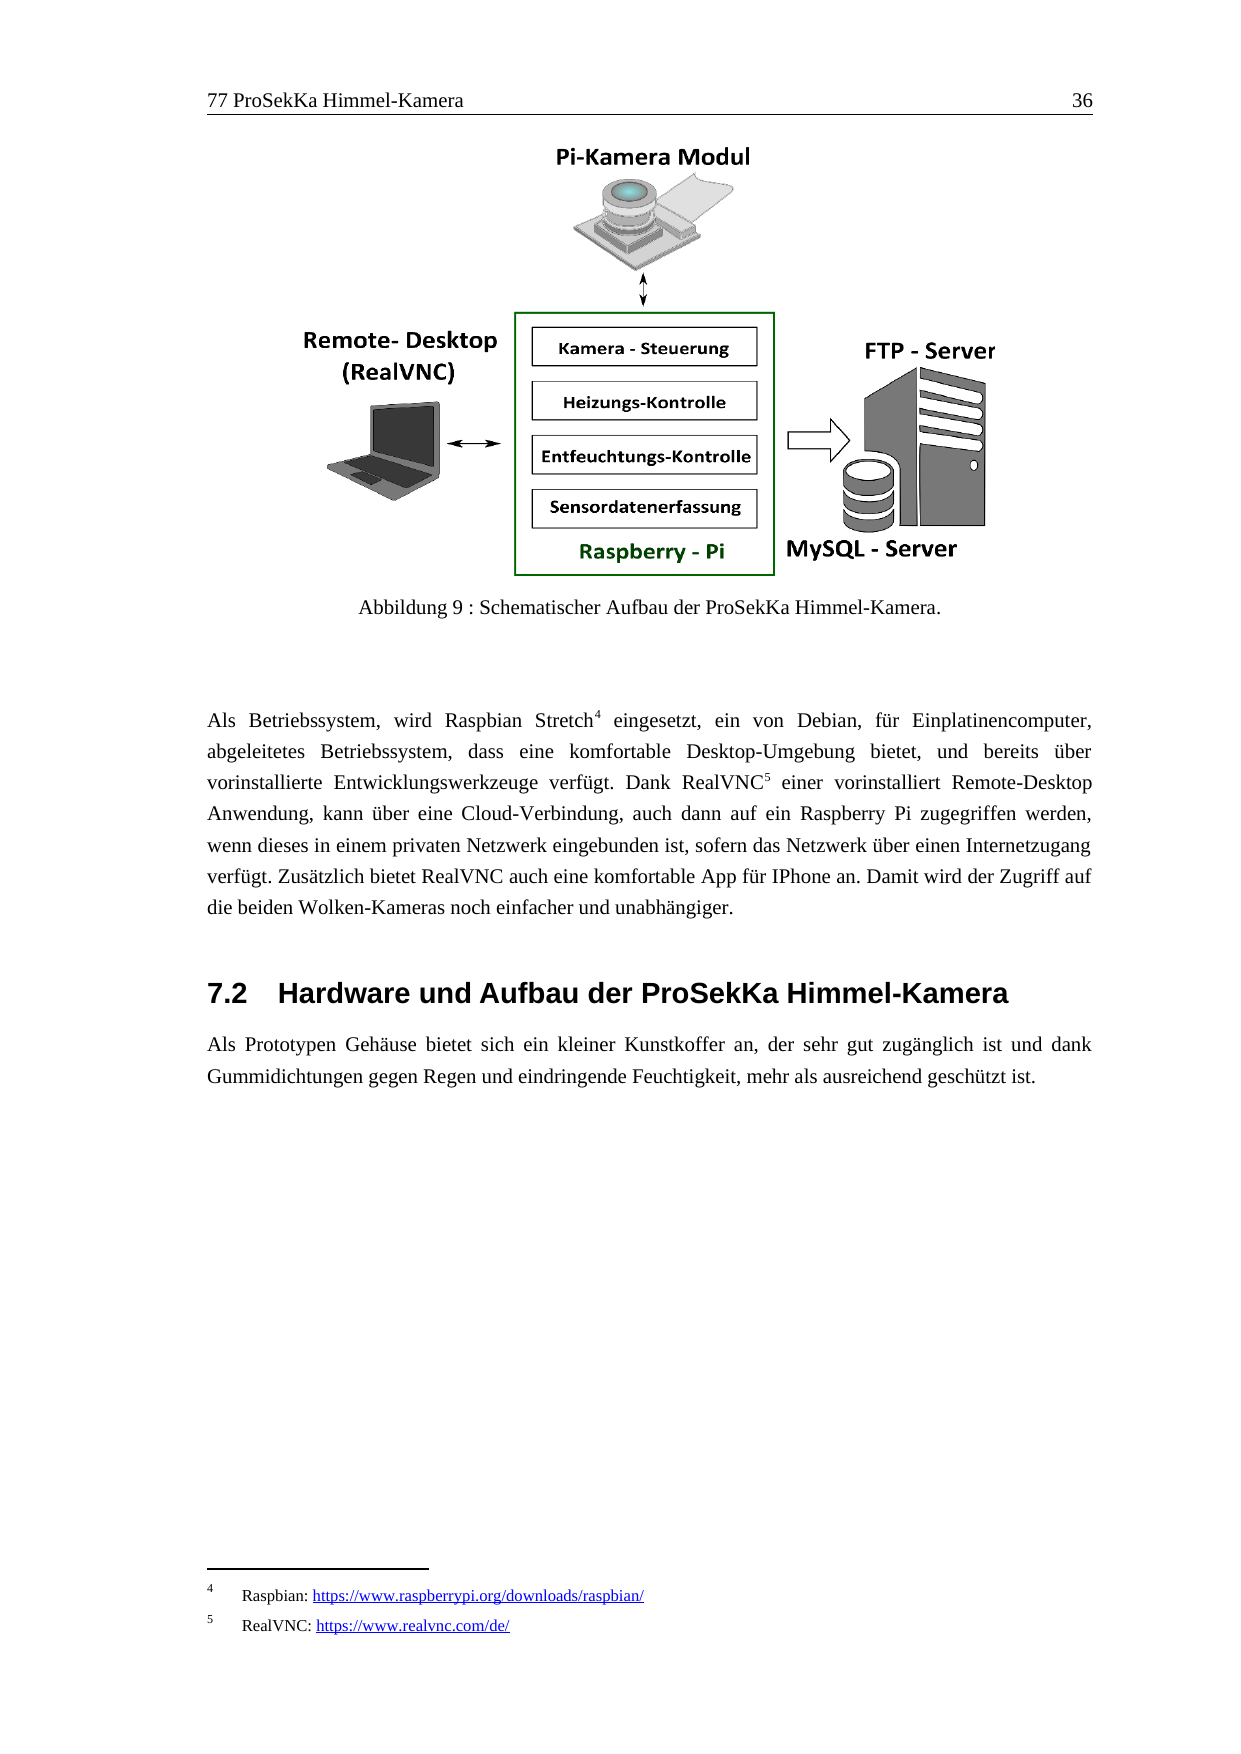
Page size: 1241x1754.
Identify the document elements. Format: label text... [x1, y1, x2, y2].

text Abbildung 9 : Schematischer Aufbau der ProSekKa Himmel-Kamera. [207, 595, 1093, 619]
picture [304, 147, 995, 576]
text Als Betriebssystem, wird Raspbian Stretch eingesetzt, ein von Debian, für Einplatinencomputer, abgeleitetes Betriebssystem, dass eine komfortable Desktop-Umgebung bietet, und bereits über vorinstallierte Entwicklungswerkzeuge verfügt. Dank RealVNC einer vorinstalliert Remote-Desktop Anwendung, kann über eine Cloud-Verbindung, auch dann auf ein Raspberry Pi zugegriffen werden, wenn dieses in einem privaten Netzwerk eingebunden ist, sofern das Netzwerk über einen Internetzugang verfügt. Zusätzlich bietet RealVNC auch eine komfortable App für IPhone an. Damit wird der Zugriff auf die beiden Wolken-Kameras noch einfacher und unabhängiger. [207, 707, 1093, 919]
text Als Prototypen Gehäuse bietet sich ein kleiner Kunstkoffer an, der sehr gut zugänglich ist und dank Gummidichtungen gegen Regen und eindringende Feuchtigkeit, mehr als ausreichend geschützt ist. [207, 1032, 1093, 1088]
subtitle Hardware und Aufbau der ProSekKa Himmel-Kamera [207, 976, 1093, 1010]
